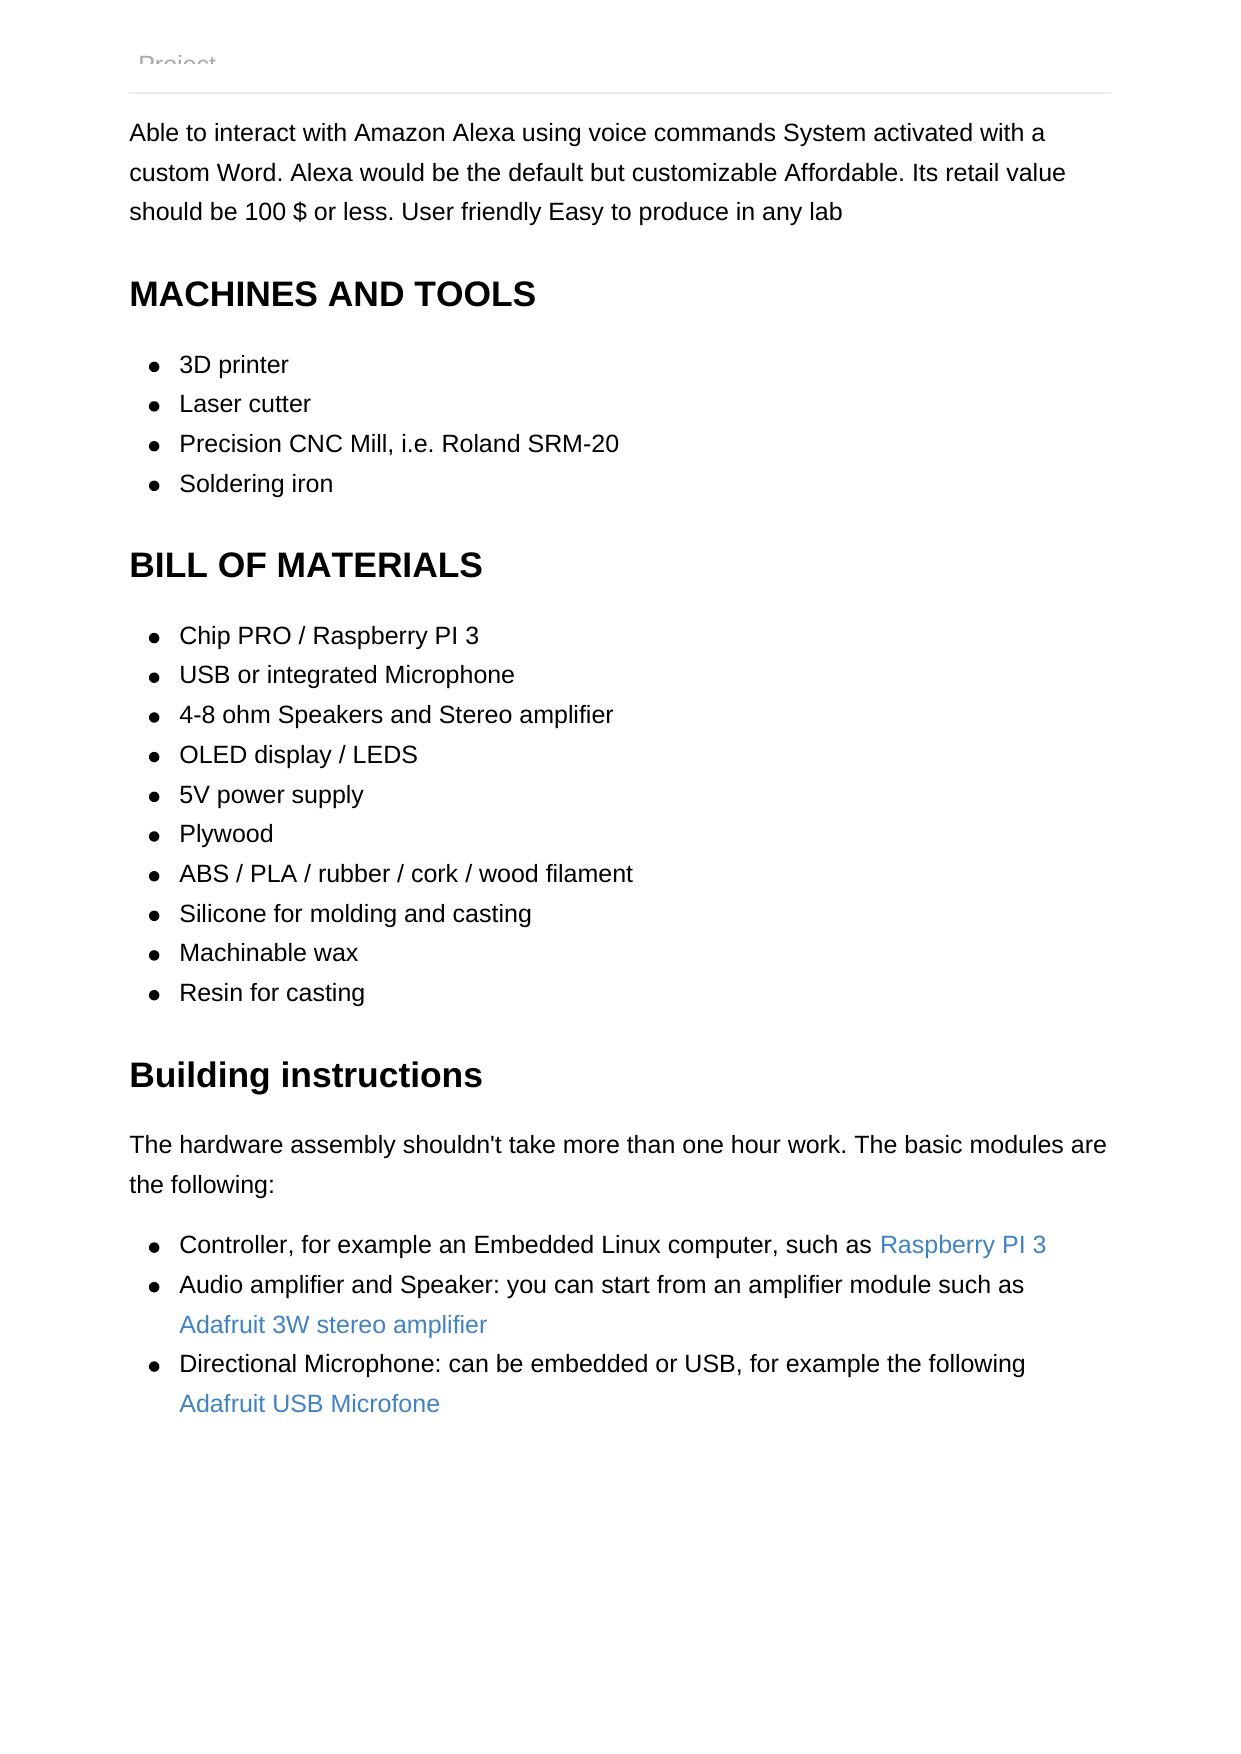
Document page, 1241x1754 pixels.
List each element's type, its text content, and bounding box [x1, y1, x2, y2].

subtitle MACHINES AND TOOLS [129, 273, 1123, 314]
subtitle Building instructions [129, 1054, 1123, 1094]
text ABS / PLA / rubber / cork / wood filament Silicone for molding and casting Machinable wax [179, 859, 635, 967]
text Directional Microphone: can be embedded or USB, for example the following Adafruit USB Microfone [179, 1349, 1028, 1418]
text Precision CNC Mill, i.e. Roland SRM-20 Soldering iron [179, 429, 621, 497]
text Resin for casting [179, 978, 1123, 1007]
text 4-8 ohm Speakers and Stereo amplifier OLED display / LEDS [179, 700, 616, 769]
text The hardware assembly shouldn't take more than one hour work. The basic modules are the following: [129, 1130, 1110, 1198]
text Controller, for example an Embedded Linux computer, such as Raspberry PI 3 Audio amplifier and Speaker: you can start from an amplifier module such as Adafruit 3W stereo amplifier [179, 1230, 1048, 1338]
text 3D printer Laser cutter [179, 350, 313, 418]
text Chip PRO / Raspberry PI 3 USB or integrated Microphone [179, 621, 517, 689]
text 5V power supply Plywood [179, 780, 366, 848]
subtitle BILL OF MATERIALS [129, 544, 1123, 585]
text Able to interact with Amazon Alexa using voice commands System activated with a custom Word. Alexa would be the default but customizable Affordable. Its retail value should be 100 $ or less. User friendly Easy to produce in any lab [129, 118, 1069, 226]
